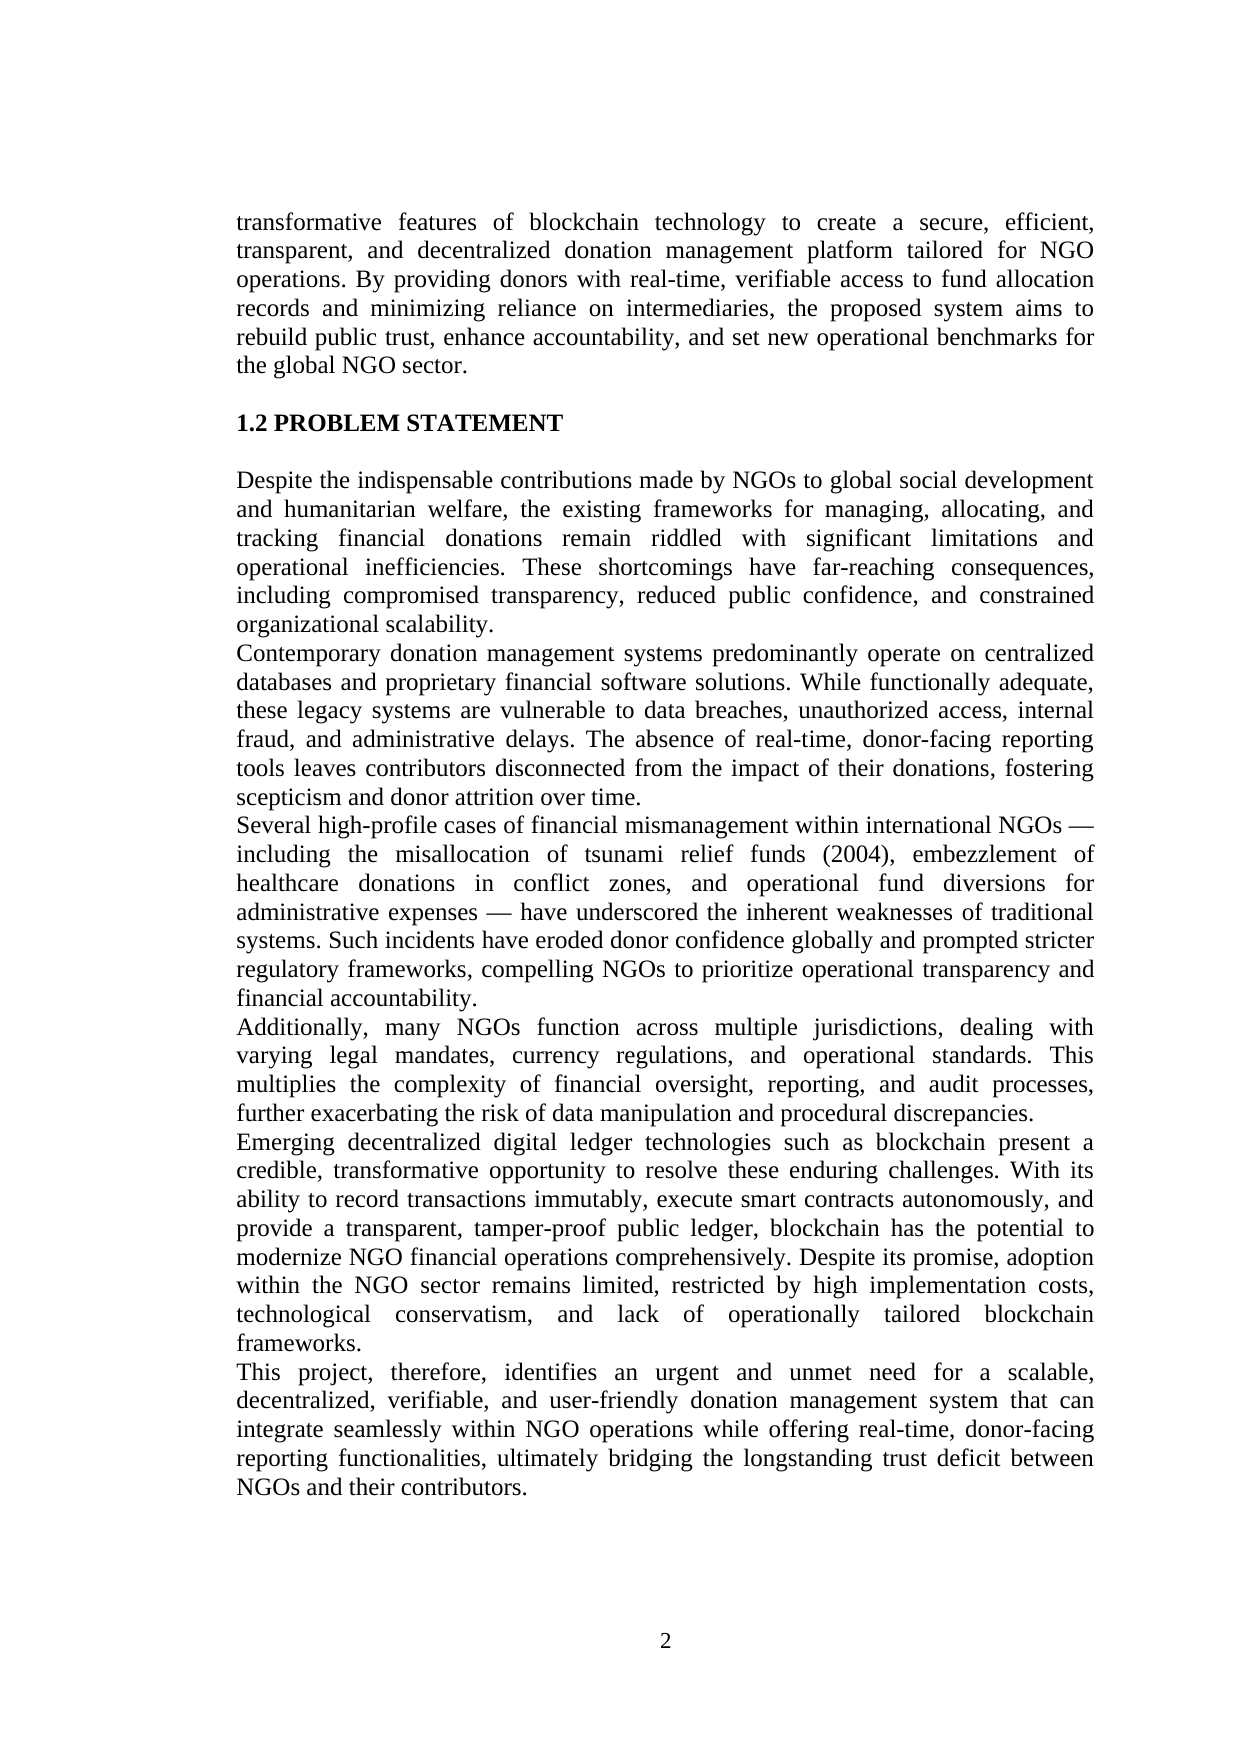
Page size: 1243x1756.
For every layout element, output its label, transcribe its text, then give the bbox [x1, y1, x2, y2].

text Additionally, many NGOs function across multiple jurisdictions, dealing with varying legal mandates, currency regulations, and operational standards. This multiplies the complexity of financial oversight, reporting, and audit processes, further exacerbating the risk of data manipulation and procedural discrepancies. [236, 1012, 1095, 1127]
list PROBLEM STATEMENT [236, 408, 1095, 437]
text Several high-profile cases of financial mismanagement within international NGOs — including the misallocation of tsunami relief funds (2004), embezzlement of healthcare donations in conflict zones, and operational fund diversions for administrative expenses — have underscored the inherent weaknesses of traditional systems. Such incidents have eroded donor confidence globally and prompted stricter regulatory frameworks, compelling NGOs to prioritize operational transparency and financial accountability. [236, 811, 1095, 1012]
text Contemporary donation management systems predominantly operate on centralized databases and proprietary financial software solutions. While functionally adequate, these legacy systems are vulnerable to data breaches, unauthorized access, internal fraud, and administrative delays. The absence of real-time, donor-facing reporting tools leaves contributors disconnected from the impact of their donations, fostering scepticism and donor attrition over time. [236, 638, 1095, 811]
text Despite the indispensable contributions made by NGOs to global social development and humanitarian welfare, the existing frameworks for managing, allocating, and tracking financial donations remain riddled with significant limitations and operational inefficiencies. These shortcomings have far-reaching consequences, including compromised transparency, reduced public confidence, and constrained organizational scalability. [236, 466, 1095, 638]
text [236, 207, 1095, 379]
text Emerging decentralized digital ledger technologies such as blockchain present a credible, transformative opportunity to resolve these enduring challenges. With its ability to record transactions immutably, execute smart contracts autonomously, and provide a transparent, tamper-proof public ledger, blockchain has the potential to modernize NGO financial operations comprehensively. Despite its promise, adoption within the NGO sector remains limited, restricted by high implementation costs, technological conservatism, and lack of operationally tailored blockchain frameworks. [236, 1127, 1095, 1357]
text This project, therefore, identifies an urgent and unmet need for a scalable, decentralized, verifiable, and user-friendly donation management system that can integrate seamlessly within NGO operations while offering real-time, donor-facing reporting functionalities, ultimately bridging the longstanding trust deficit between NGOs and their contributors. [236, 1357, 1095, 1501]
